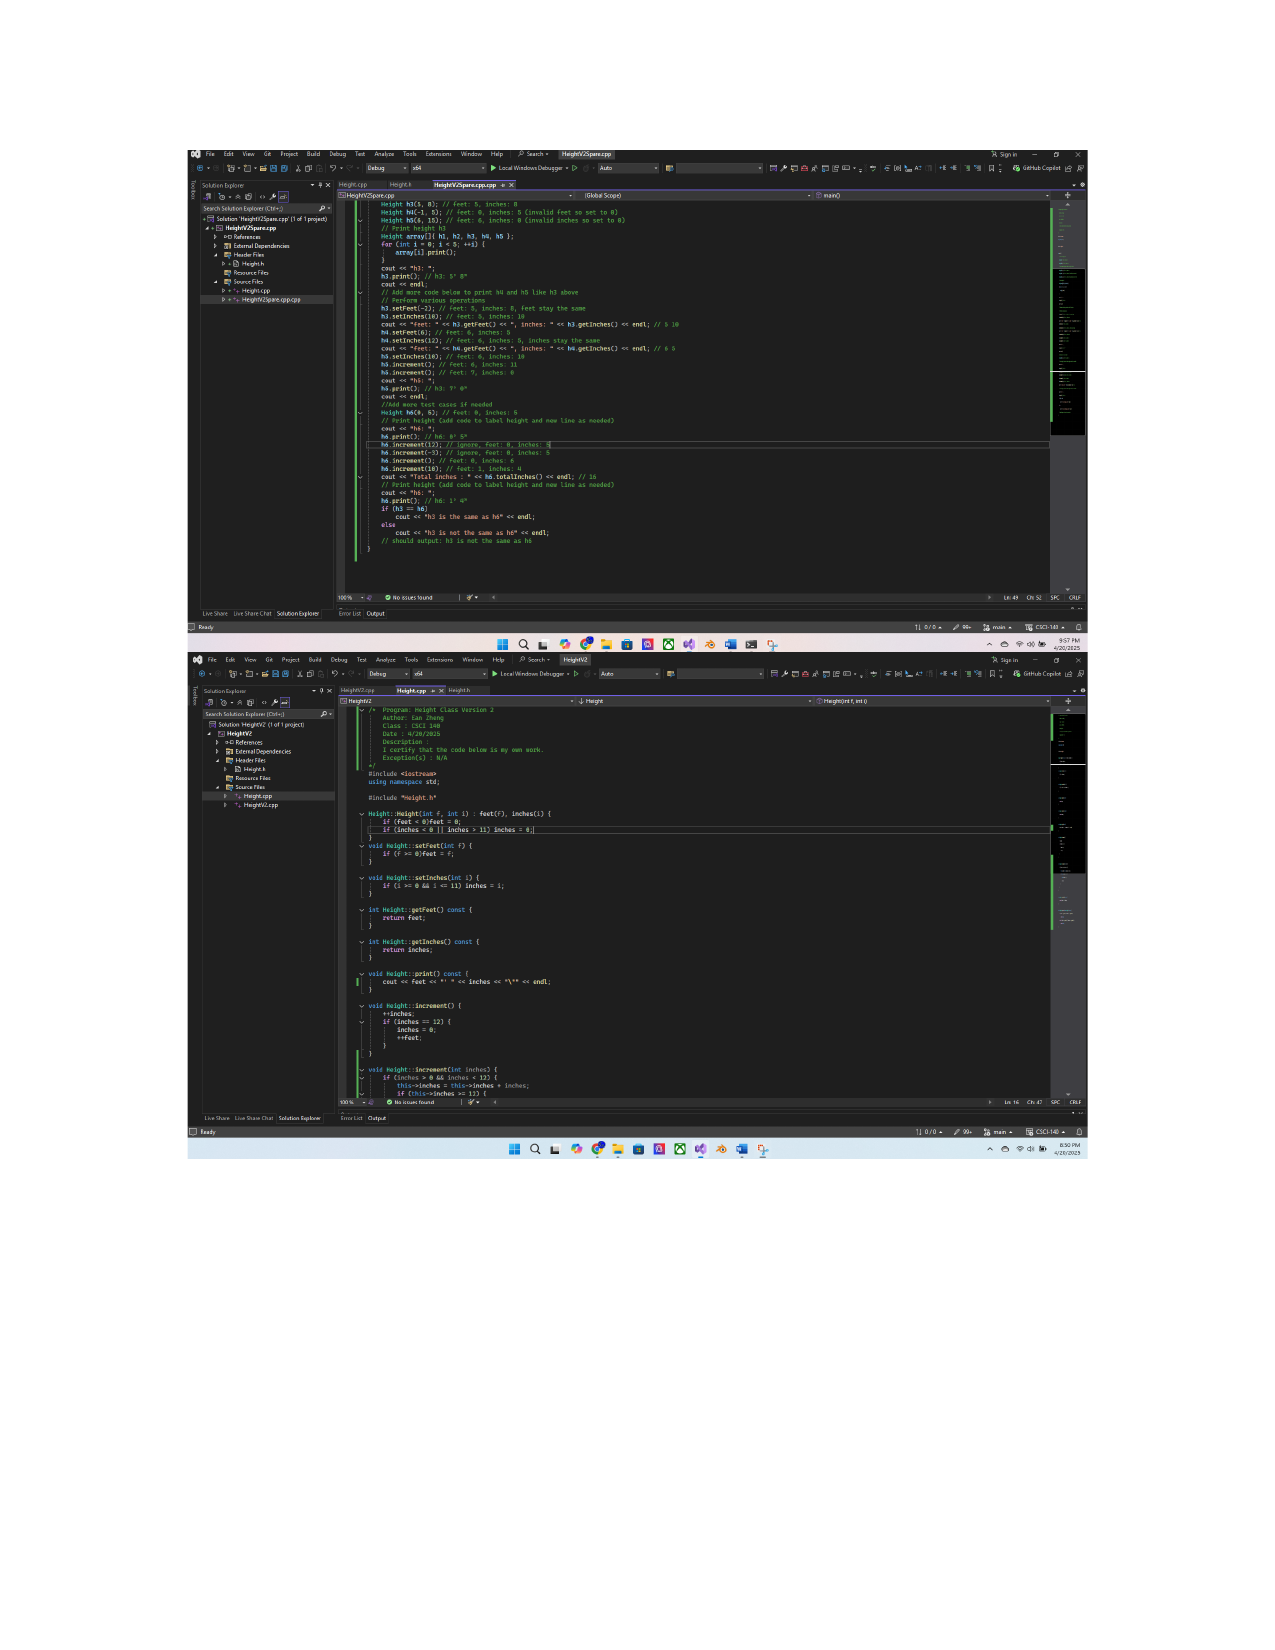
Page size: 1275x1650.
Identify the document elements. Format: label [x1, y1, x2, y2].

picture [187, 150, 1088, 1159]
